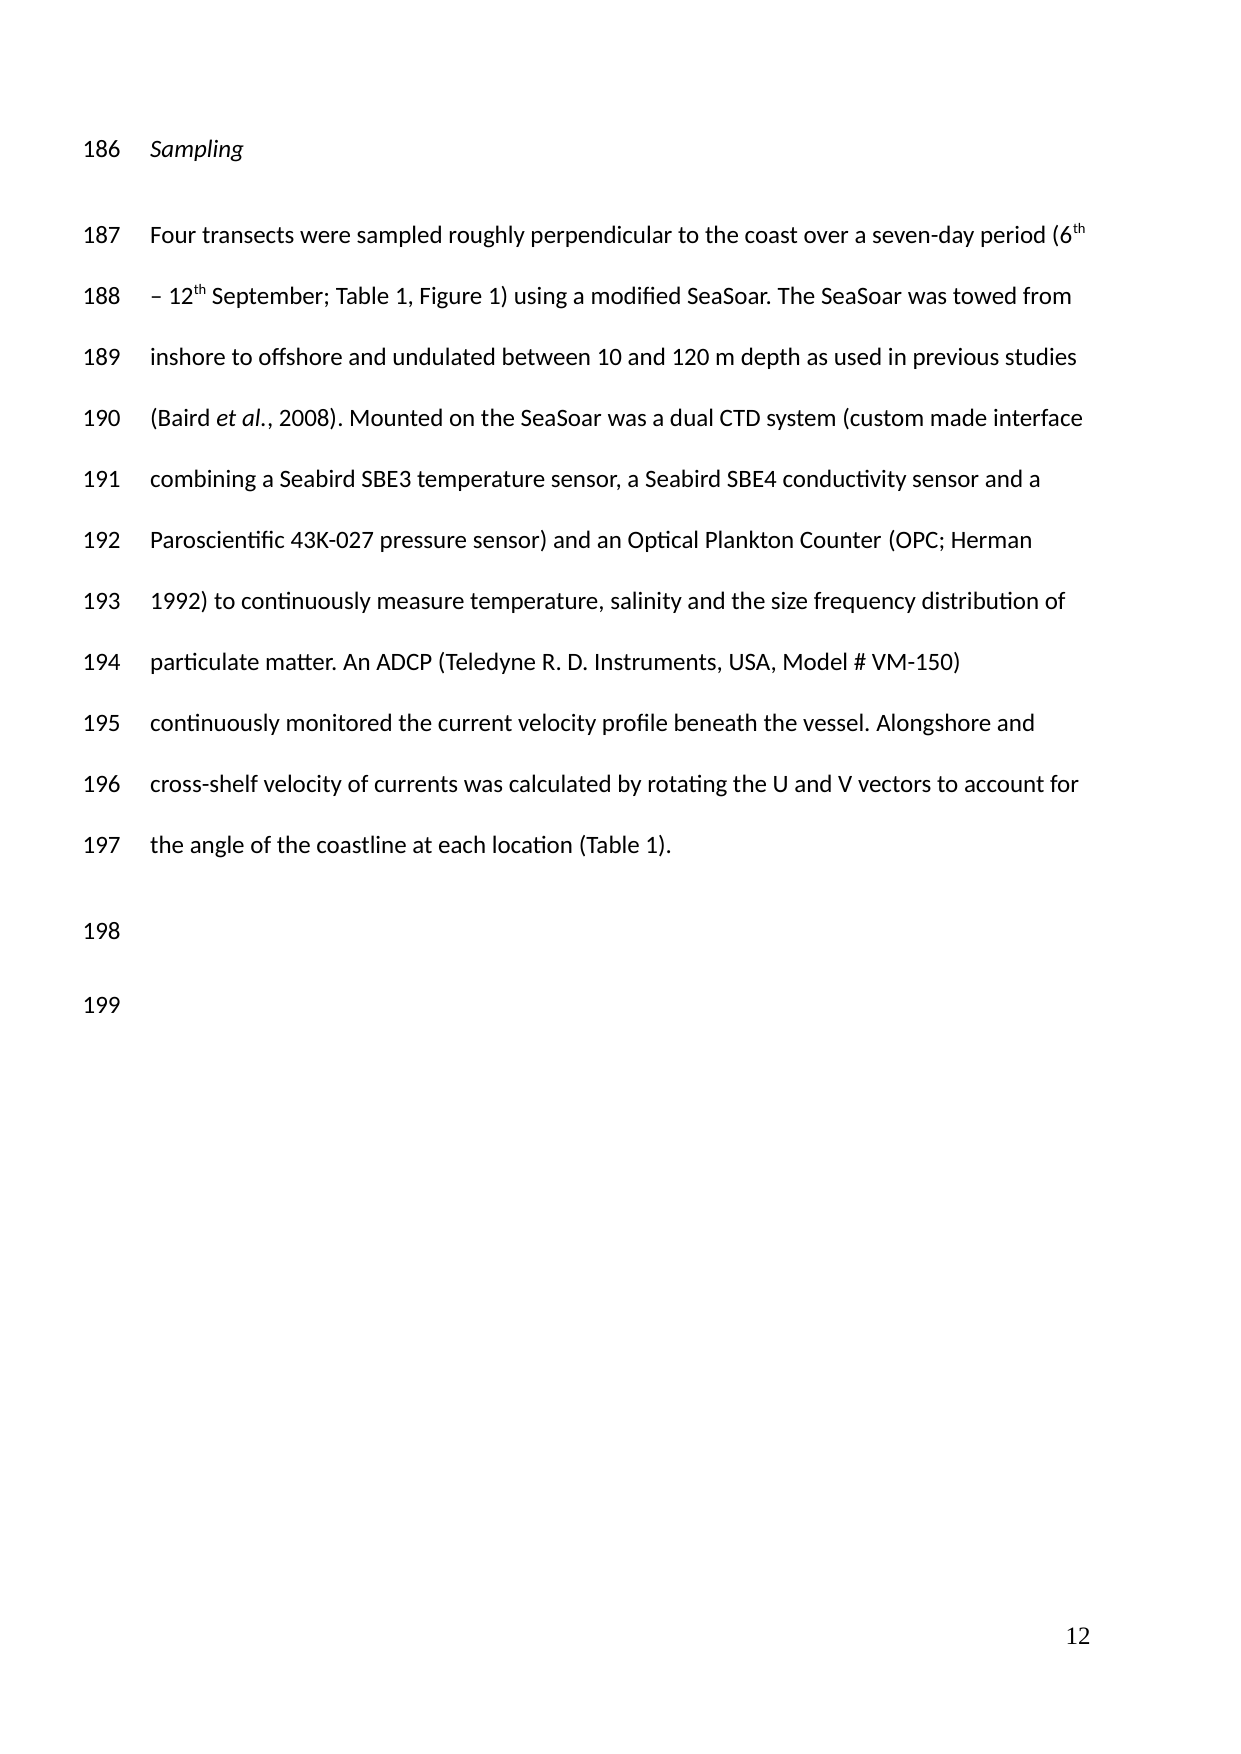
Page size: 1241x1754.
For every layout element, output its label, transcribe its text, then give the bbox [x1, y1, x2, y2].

subtitle Sampling [150, 133, 1090, 163]
subtitle Four transects were sampled roughly perpendicular to the coast over a seven-day period (6th – 12th September; Table 1, Figure 1) using a modified SeaSoar. The SeaSoar was towed from inshore to offshore and undulated between 10 and 120 m depth as used in previous studies (Baird et al., 2008). Mounted on the SeaSoar was a dual CTD system (custom made interface combining a Seabird SBE3 temperature sensor, a Seabird SBE4 conductivity sensor and a Paroscientific 43K-027 pressure sensor) and an Optical Plankton Counter (OPC; Herman 1992) to continuously measure temperature, salinity and the size frequency distribution of particulate matter. An ADCP (Teledyne R. D. Instruments, USA, Model # VM-150) continuously monitored the current velocity profile beneath the vessel. Alongshore and cross-shelf velocity of currents was calculated by rotating the U and V vectors to account for the angle of the coastline at each location (Table 1). [150, 219, 1090, 860]
